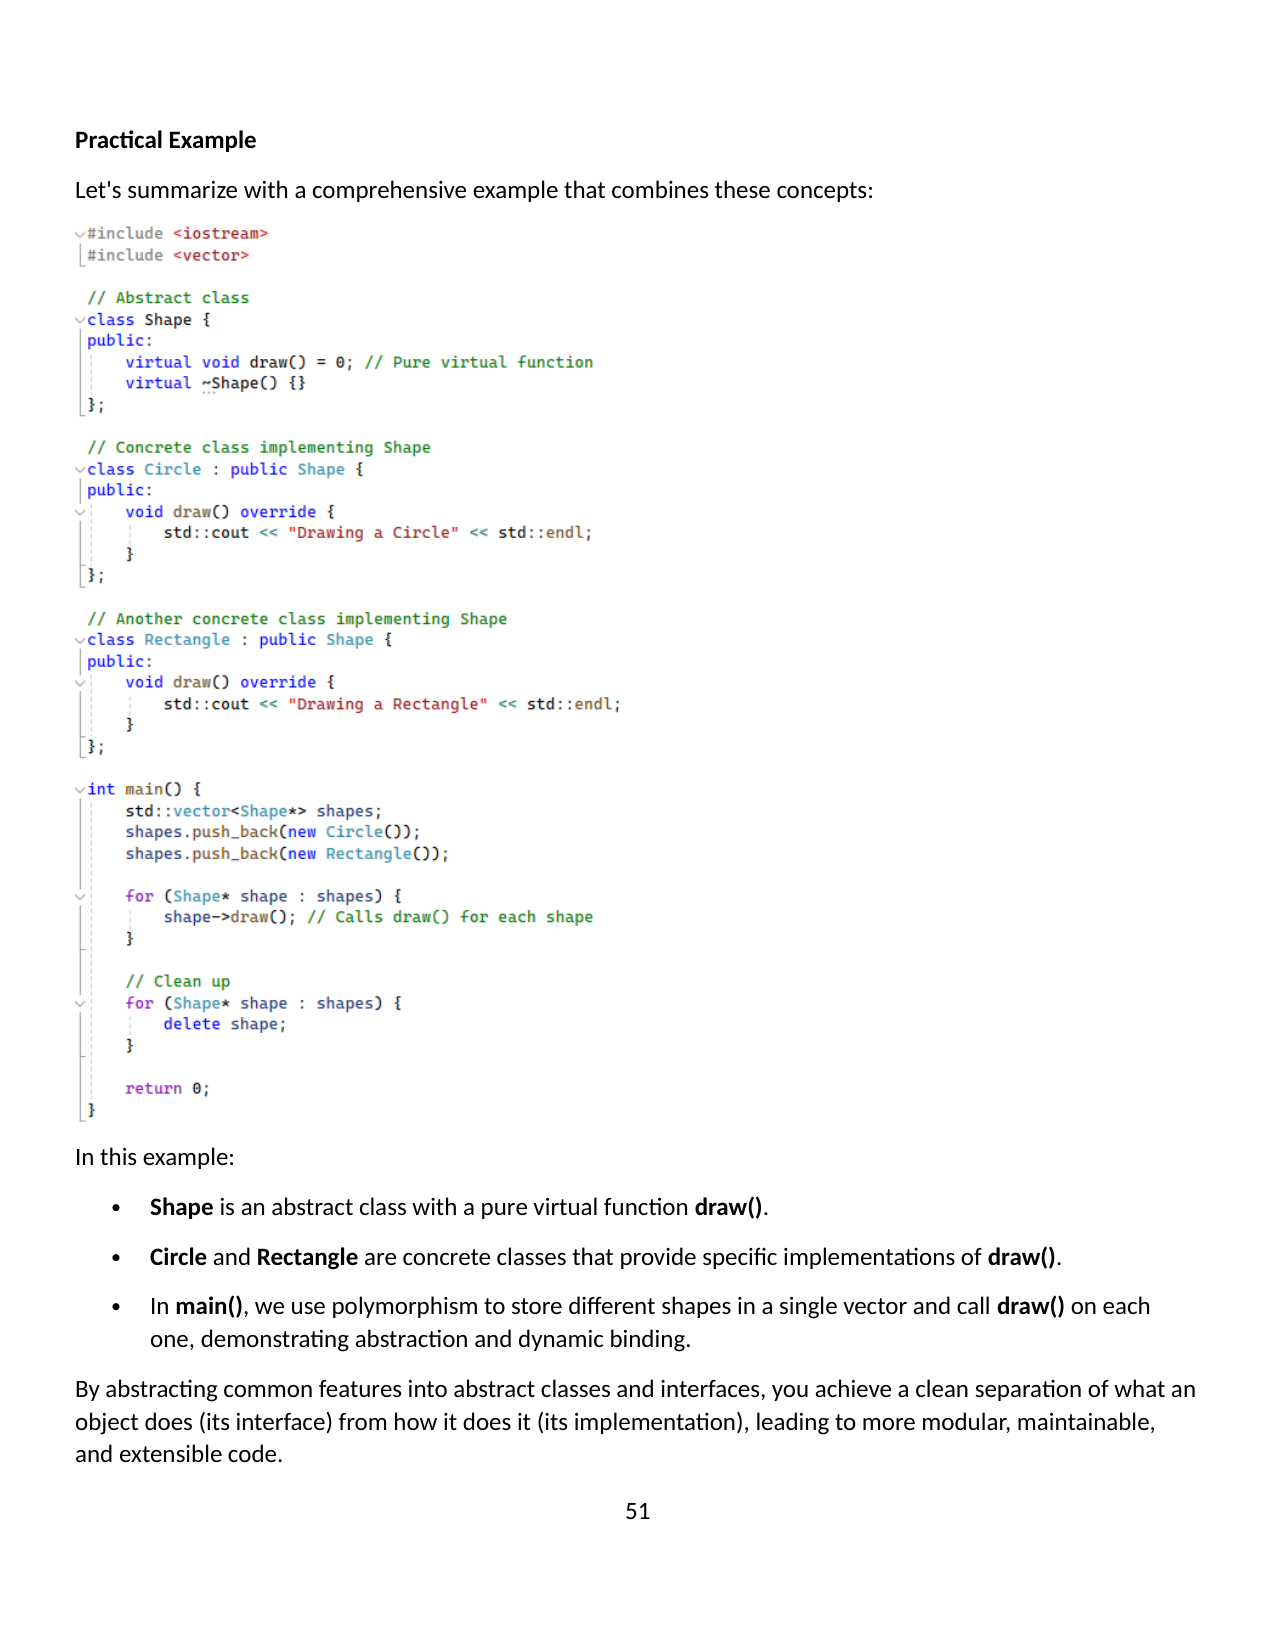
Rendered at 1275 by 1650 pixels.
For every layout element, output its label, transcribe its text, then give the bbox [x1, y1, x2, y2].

list Shape is an abstract class with a pure virtual function draw(). [112, 1191, 1200, 1222]
text Let's summarize with a comprehensive example that combines these concepts: [75, 174, 1200, 205]
text Practical Example [75, 124, 1200, 155]
text In this example: [75, 1142, 1200, 1172]
list Circle and Rectangle are concrete classes that provide specific implementations of draw(). [112, 1241, 1200, 1271]
text By abstracting common features into abstract classes and interfaces, you achieve a clean separation of what an object does (its interface) from how it does it (its implementation), leading to more modular, maintainable, and extensible code. [75, 1373, 1200, 1469]
picture [75, 223, 669, 1123]
list In main(), we use polymorphism to store different shapes in a single vector and call draw() on each one, demonstrating abstraction and dynamic binding. [112, 1290, 1200, 1354]
